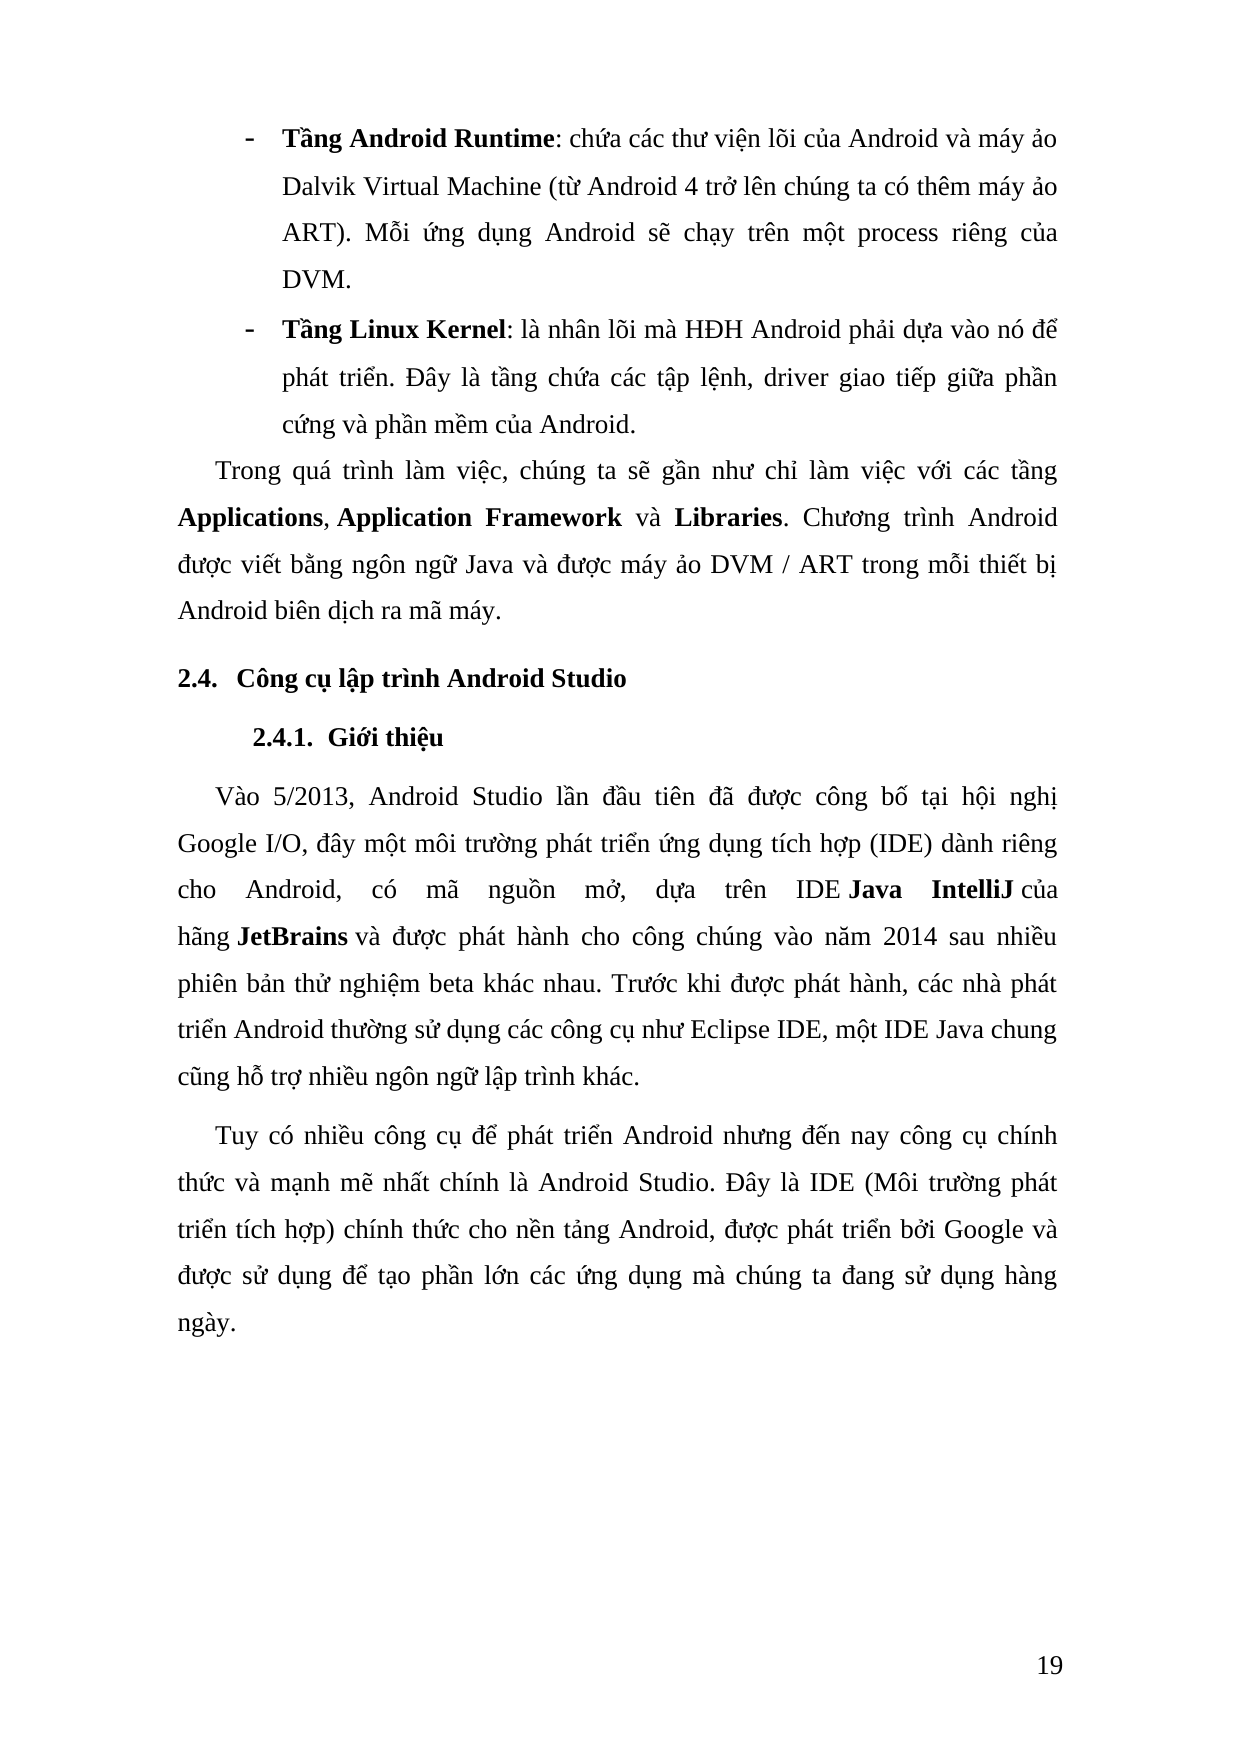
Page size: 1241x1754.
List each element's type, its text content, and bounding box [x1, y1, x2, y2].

text Vào 5/2013, Android Studio lần đầu tiên đã được công bố tại hội nghị Google I/O, đây một môi trường phát triển ứng dụng tích hợp (IDE) dành riêng cho Android, có mã nguồn mở, dựa trên IDE Java IntelliJ của hãng JetBrains và được phát hành cho công chúng vào năm 2014 sau nhiều phiên bản thử nghiệm beta khác nhau. Trước khi được phát hành, các nhà phát triển Android thường sử dụng các công cụ như Eclipse IDE, một IDE Java chung cũng hỗ trợ nhiều ngôn ngữ lập trình khác. [177, 780, 1058, 874]
text Vào 5/2013, Android Studio lần đầu tiên đã được công bố tại hội nghị Google I/O, đây một môi trường phát triển ứng dụng tích hợp (IDE) dành riêng cho Android, có mã nguồn mở, dựa trên IDE Java IntelliJ của hãng JetBrains và được phát hành cho công chúng vào năm 2014 sau nhiều phiên bản thử nghiệm beta khác nhau. Trước khi được phát hành, các nhà phát triển Android thường sử dụng các công cụ như Eclipse IDE, một IDE Java chung cũng hỗ trợ nhiều ngôn ngữ lập trình khác. [177, 905, 1058, 1091]
text Tuy có nhiều công cụ để phát triển Android nhưng đến nay công cụ chính thức và mạnh mẽ nhất chính là Android Studio. Đây là IDE (Môi trường phát triển tích hợp) chính thức cho nền tảng Android, được phát triển bởi Google và được sử dụng để tạo phần lớn các ứng dụng mà chúng ta đang sử dụng hàng ngày. [177, 1119, 1058, 1337]
list Tầng Android Runtime: chứa các thư viện lõi của Android và máy ảo Dalvik Virtual Machine (từ Android 4 trở lên chúng ta có thêm máy ảo ART). Mỗi ứng dụng Android sẽ chạy trên một process riêng của DVM. [244, 118, 1058, 294]
list Tầng Linux Kernel: là nhân lõi mà HĐH Android phải dựa vào nó để phát triển. Đây là tầng chứa các tập lệnh, driver giao tiếp giữa phần cứng và phần mềm của Android. [244, 309, 1058, 439]
subtitle Giới thiệu [252, 721, 1063, 752]
text Trong quá trình làm việc, chúng ta sẽ gần như chỉ làm việc với các tầng Applications, Application Framework và Libraries. Chương trình Android được viết bằng ngôn ngữ Java và được máy ảo DVM / ART trong mỗi thiết bị Android biên dịch ra mã máy. [177, 454, 1058, 626]
subtitle Công cụ lập trình Android Studio [177, 662, 1063, 693]
